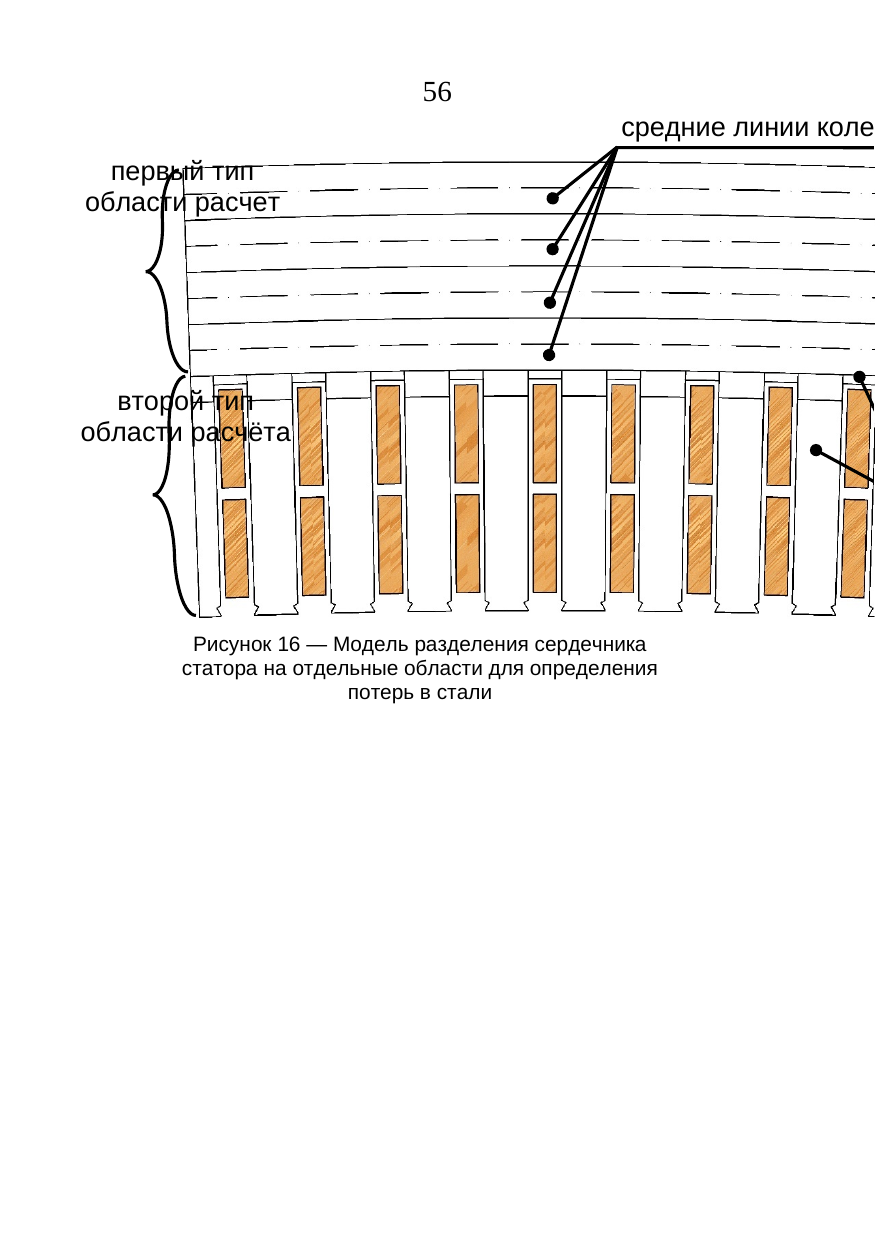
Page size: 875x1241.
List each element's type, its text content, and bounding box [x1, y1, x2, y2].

picture [177, 155, 875, 633]
picture [178, 397, 185, 409]
text Рисунок 16 — Модель разделения сердечника статора на отдельные области для определения потерь в стали [162, 632, 677, 704]
picture [177, 368, 184, 379]
